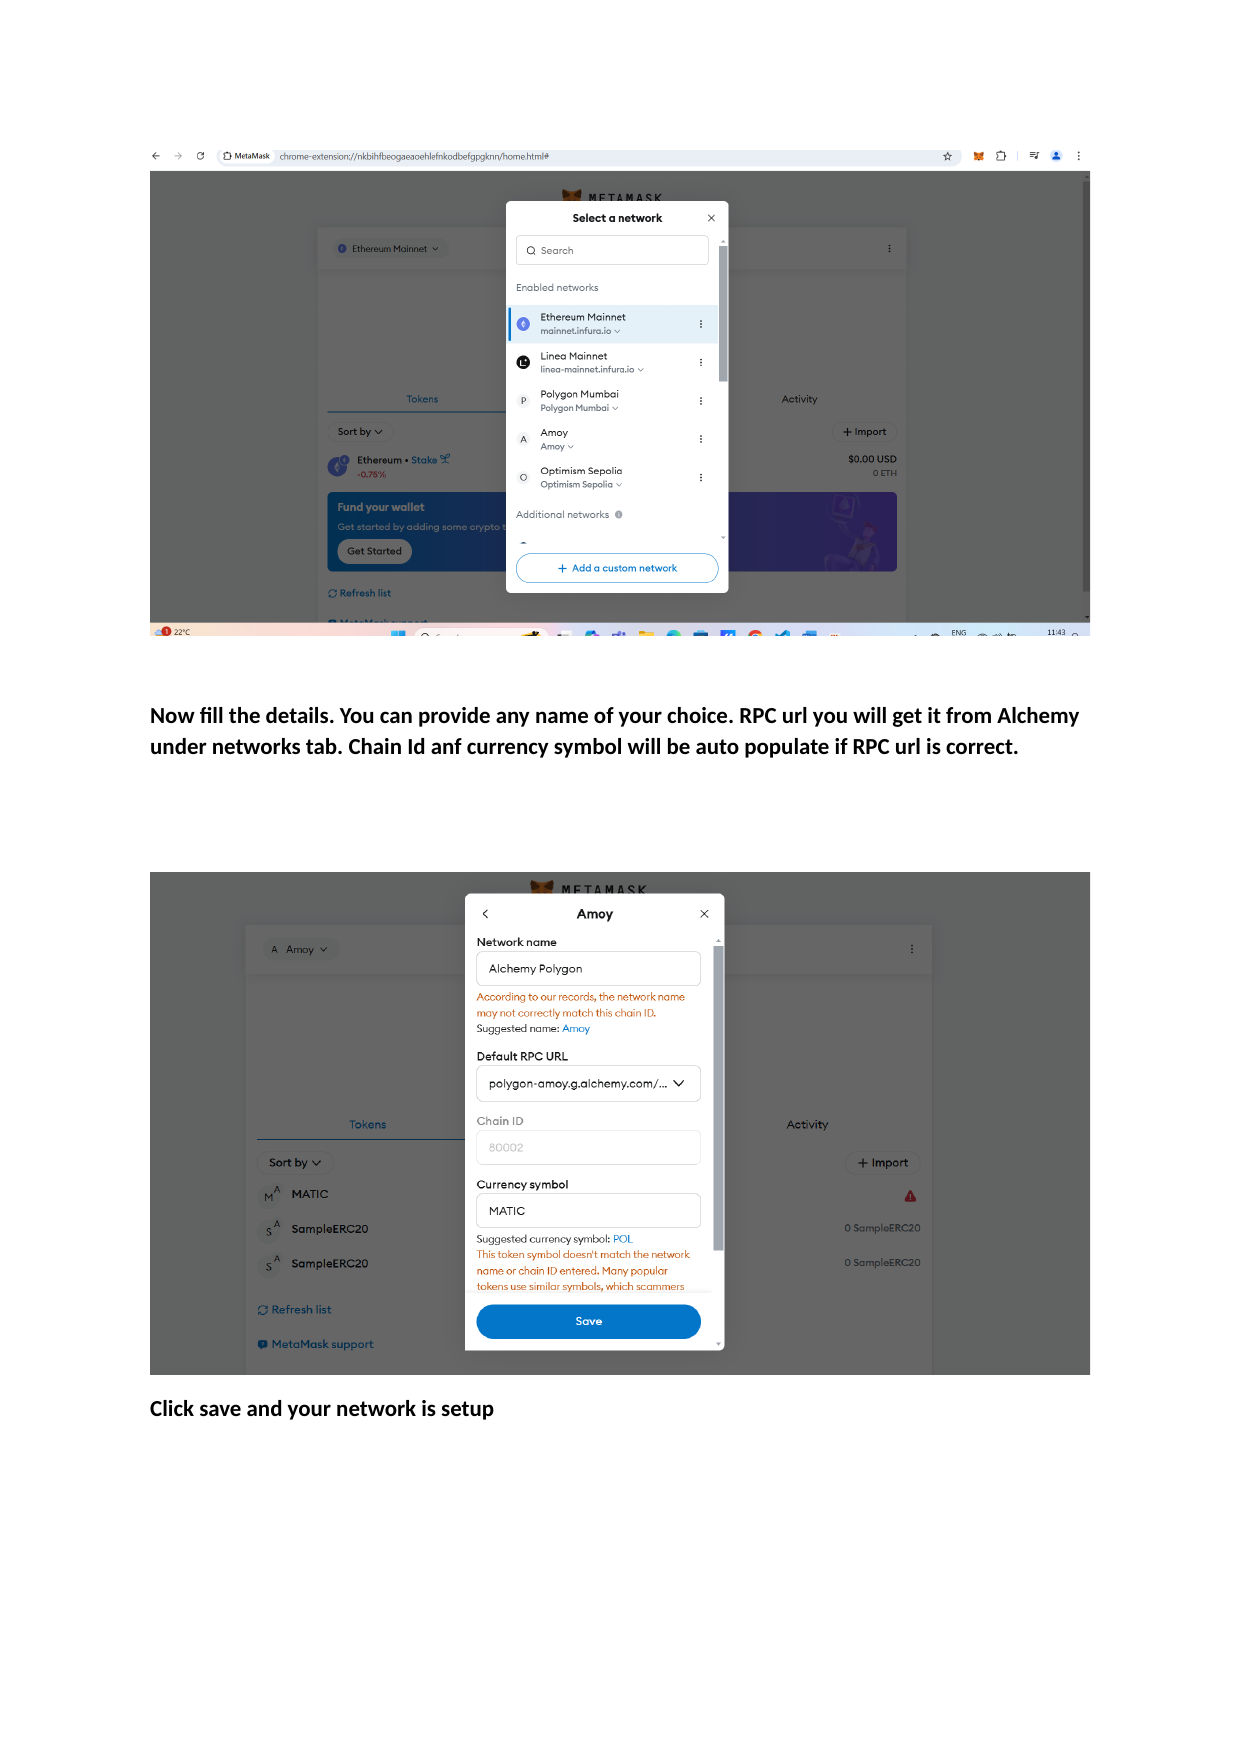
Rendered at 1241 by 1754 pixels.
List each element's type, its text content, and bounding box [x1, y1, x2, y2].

picture [150, 150, 1091, 636]
picture [150, 872, 1091, 1375]
text Click save and your network is setup [150, 1394, 1090, 1422]
text Now fill the details. You can provide any name of your choice. RPC url you will get it from Alchemy under networks tab. Chain Id anf currency symbol will be auto populate if RPC url is correct. [150, 702, 1090, 760]
